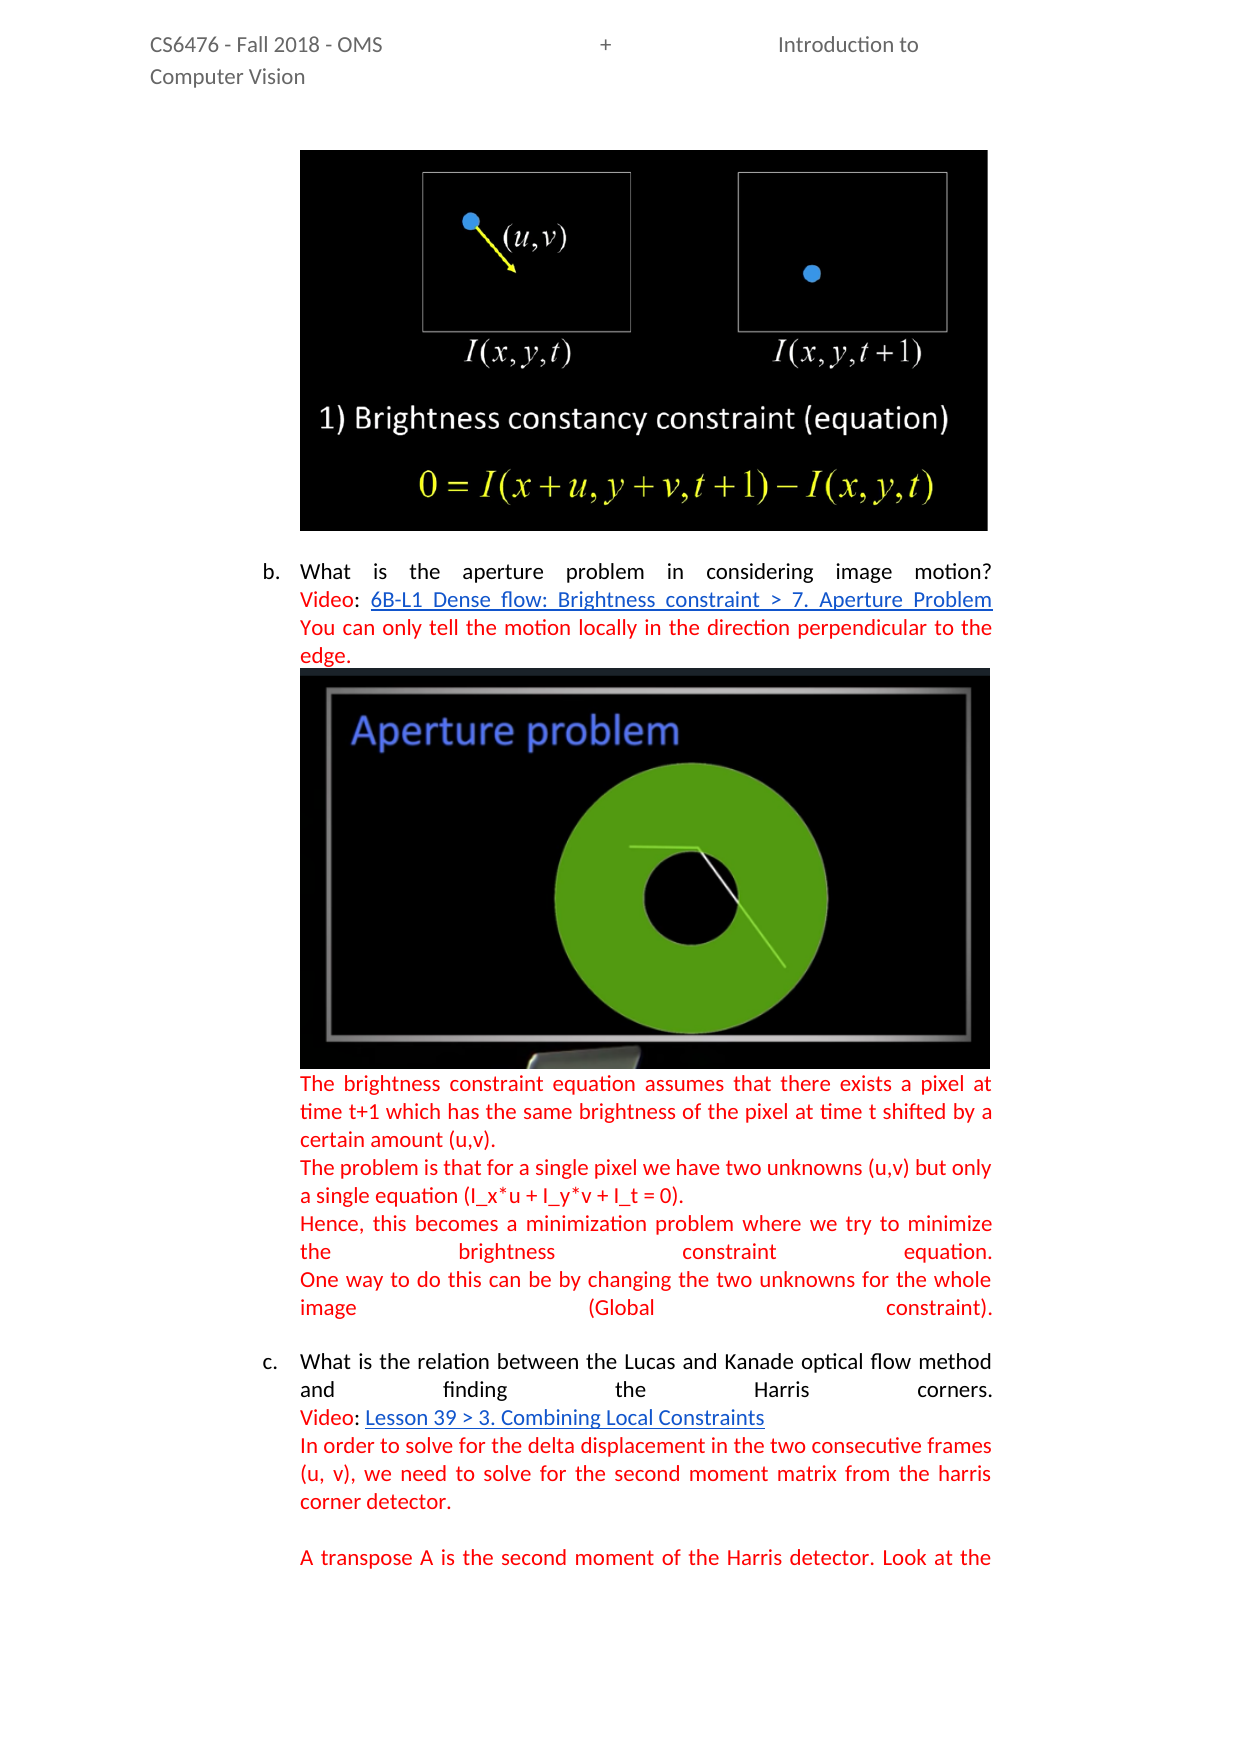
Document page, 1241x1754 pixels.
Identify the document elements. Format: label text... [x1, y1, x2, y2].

list What is the relation between the Lucas and Kanade optical flow method and finding the Harris corners. Video: Lesson 39 > 3. Combining Local Constraints [262, 1347, 993, 1431]
picture [300, 150, 988, 531]
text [300, 1516, 993, 1572]
text In order to solve for the delta displacement in the two consecutive frames (u, v), we need to solve for the second moment matrix from the harris corner detector. [300, 1431, 993, 1516]
text The brightness constraint equation assumes that there exists a pixel at time t+1 which has the same brightness of the pixel at time t shifted by a certain amount (u,v). [300, 1069, 993, 1153]
text Hence, this becomes a minimization problem where we try to minimize the brightness constraint equation. One way to do this can be by changing the two unknowns for the whole image (Global constraint). [300, 1209, 993, 1347]
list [262, 150, 993, 557]
picture [300, 668, 990, 1069]
text The problem is that for a single pixel we have two unknowns (u,v) but only a single equation (I_x*u + I_y*v + I_t = 0). [300, 1153, 993, 1209]
